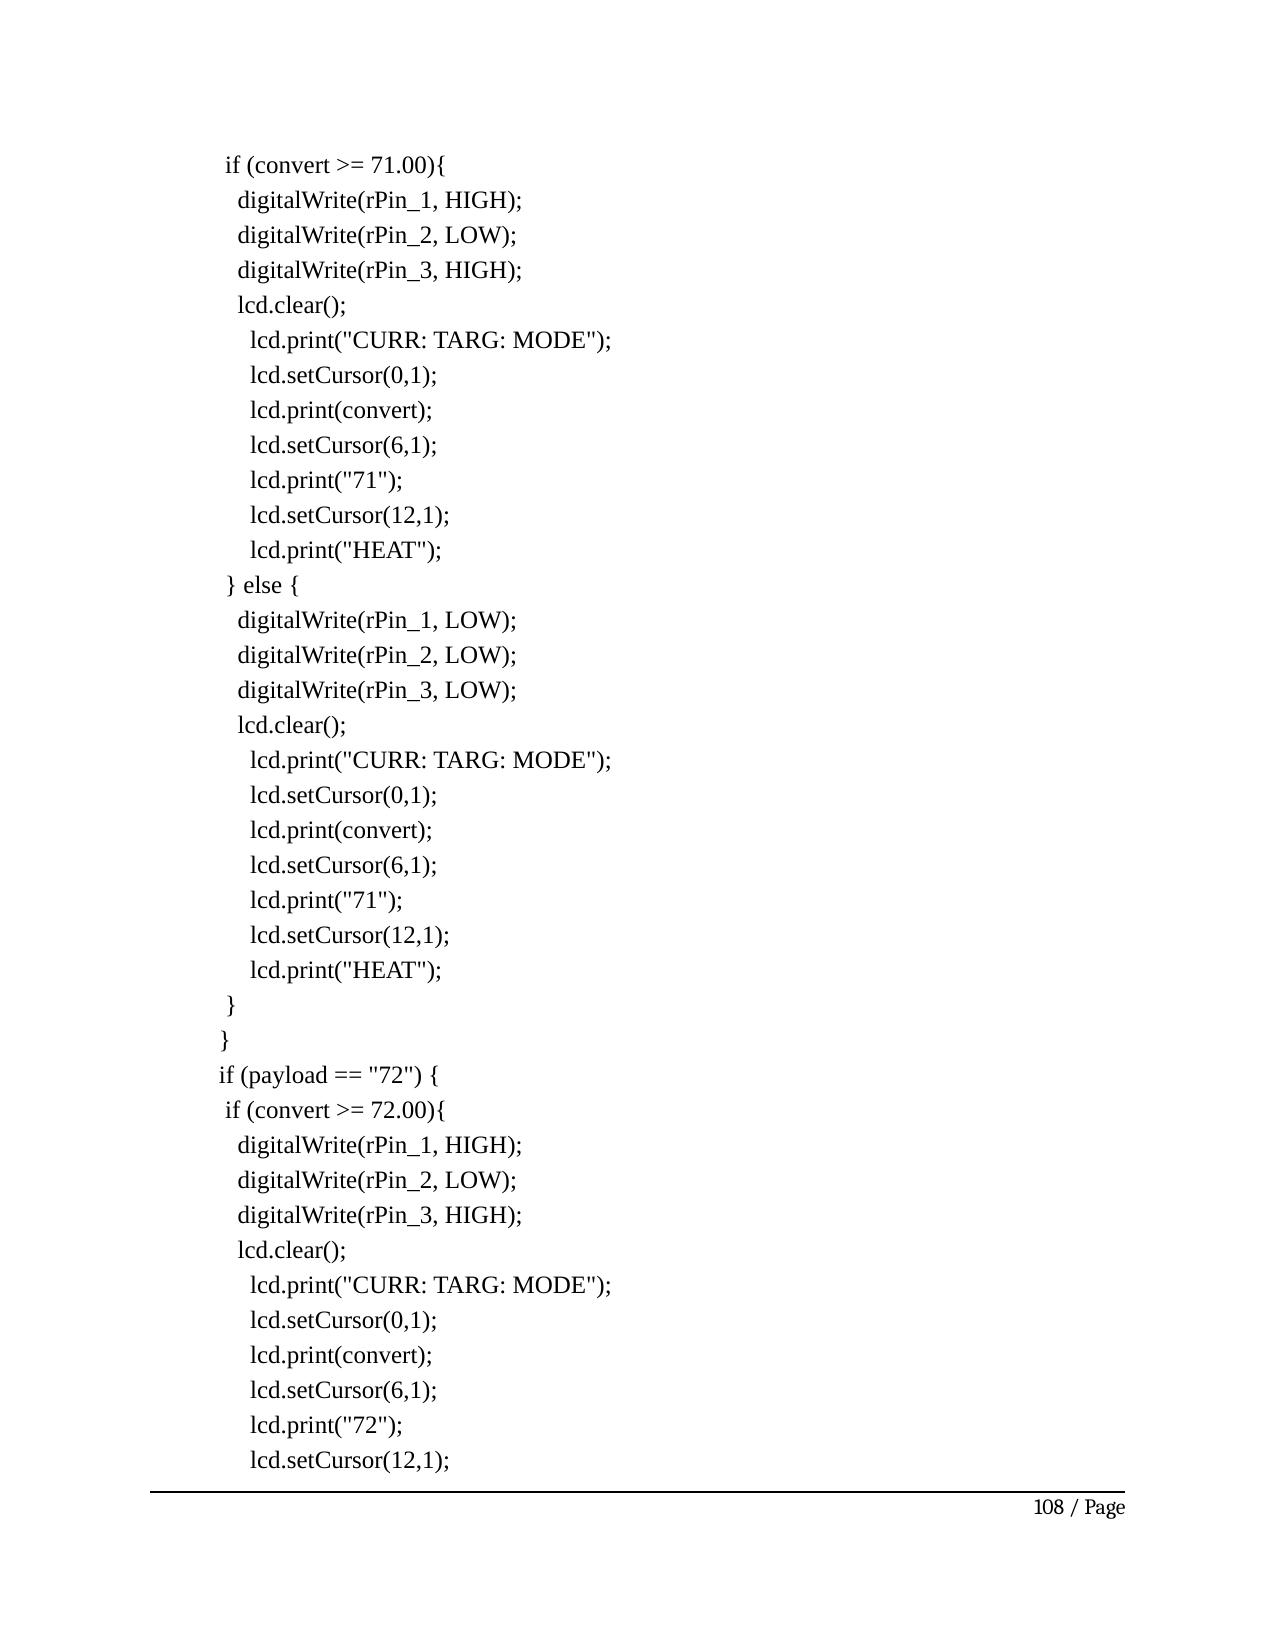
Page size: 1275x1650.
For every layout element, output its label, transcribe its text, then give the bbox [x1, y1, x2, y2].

text lcd.setCursor(12,1); [150, 1445, 1125, 1474]
text digitalWrite(rPin_1, LOW); [150, 605, 1125, 634]
text digitalWrite(rPin_3, HIGH); [150, 255, 1125, 284]
text lcd.print("HEAT"); [150, 535, 1125, 564]
text lcd.setCursor(12,1); [150, 500, 1125, 529]
text lcd.setCursor(6,1); [150, 1375, 1125, 1404]
text lcd.clear(); [150, 290, 1125, 319]
text digitalWrite(rPin_2, LOW); [150, 640, 1125, 669]
text lcd.print("71"); [150, 465, 1125, 494]
text lcd.print("72"); [150, 1410, 1125, 1439]
text lcd.print("CURR: TARG: MODE"); [150, 1270, 1125, 1299]
text lcd.print(convert); [150, 1340, 1125, 1369]
text lcd.print(convert); [150, 395, 1125, 424]
text if (payload == "72") { [150, 1060, 1125, 1089]
text digitalWrite(rPin_1, HIGH); [150, 185, 1125, 214]
text lcd.setCursor(0,1); [150, 360, 1125, 389]
text } else { [150, 570, 1125, 599]
text lcd.setCursor(6,1); [150, 430, 1125, 459]
text digitalWrite(rPin_3, LOW); [150, 675, 1125, 704]
text digitalWrite(rPin_2, LOW); [150, 220, 1125, 249]
text if (convert >= 72.00){ [150, 1095, 1125, 1124]
text lcd.setCursor(0,1); [150, 1305, 1125, 1334]
text lcd.print("71"); [150, 885, 1125, 914]
text lcd.print("HEAT"); [150, 955, 1125, 984]
text digitalWrite(rPin_1, HIGH); [150, 1130, 1125, 1159]
text lcd.setCursor(0,1); [150, 780, 1125, 809]
text digitalWrite(rPin_2, LOW); [150, 1165, 1125, 1194]
text lcd.print("CURR: TARG: MODE"); [150, 325, 1125, 354]
text } [150, 1025, 1125, 1054]
text digitalWrite(rPin_3, HIGH); [150, 1200, 1125, 1229]
text lcd.clear(); [150, 1235, 1125, 1264]
text if (convert >= 71.00){ [150, 150, 1125, 179]
text lcd.setCursor(12,1); [150, 920, 1125, 949]
text lcd.print("CURR: TARG: MODE"); [150, 745, 1125, 774]
text } [150, 990, 1125, 1019]
text lcd.setCursor(6,1); [150, 850, 1125, 879]
text lcd.clear(); [150, 710, 1125, 739]
text lcd.print(convert); [150, 815, 1125, 844]
